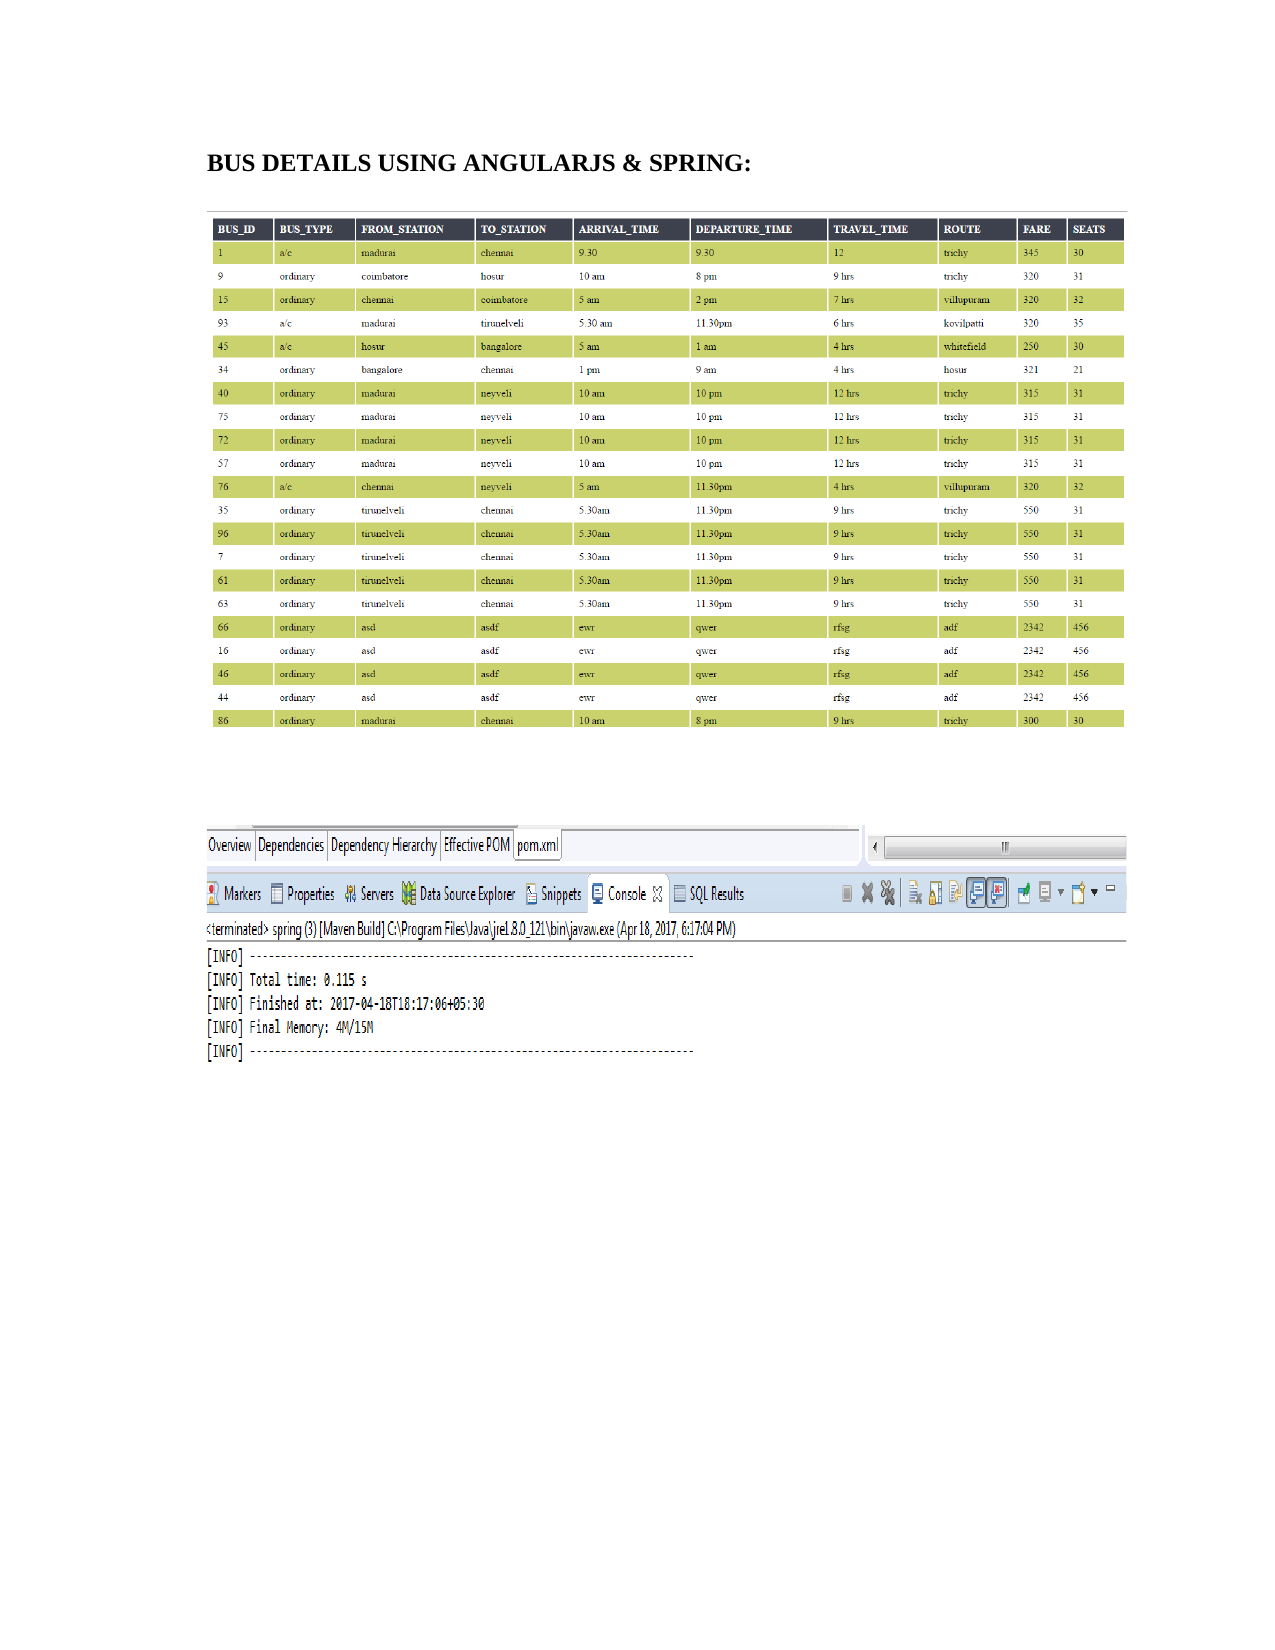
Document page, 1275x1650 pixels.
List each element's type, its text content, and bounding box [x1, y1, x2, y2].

text BUS DETAILS USING ANGULARJS & SPRING: [207, 148, 1127, 176]
picture [206, 825, 1127, 1064]
picture [206, 211, 1128, 727]
